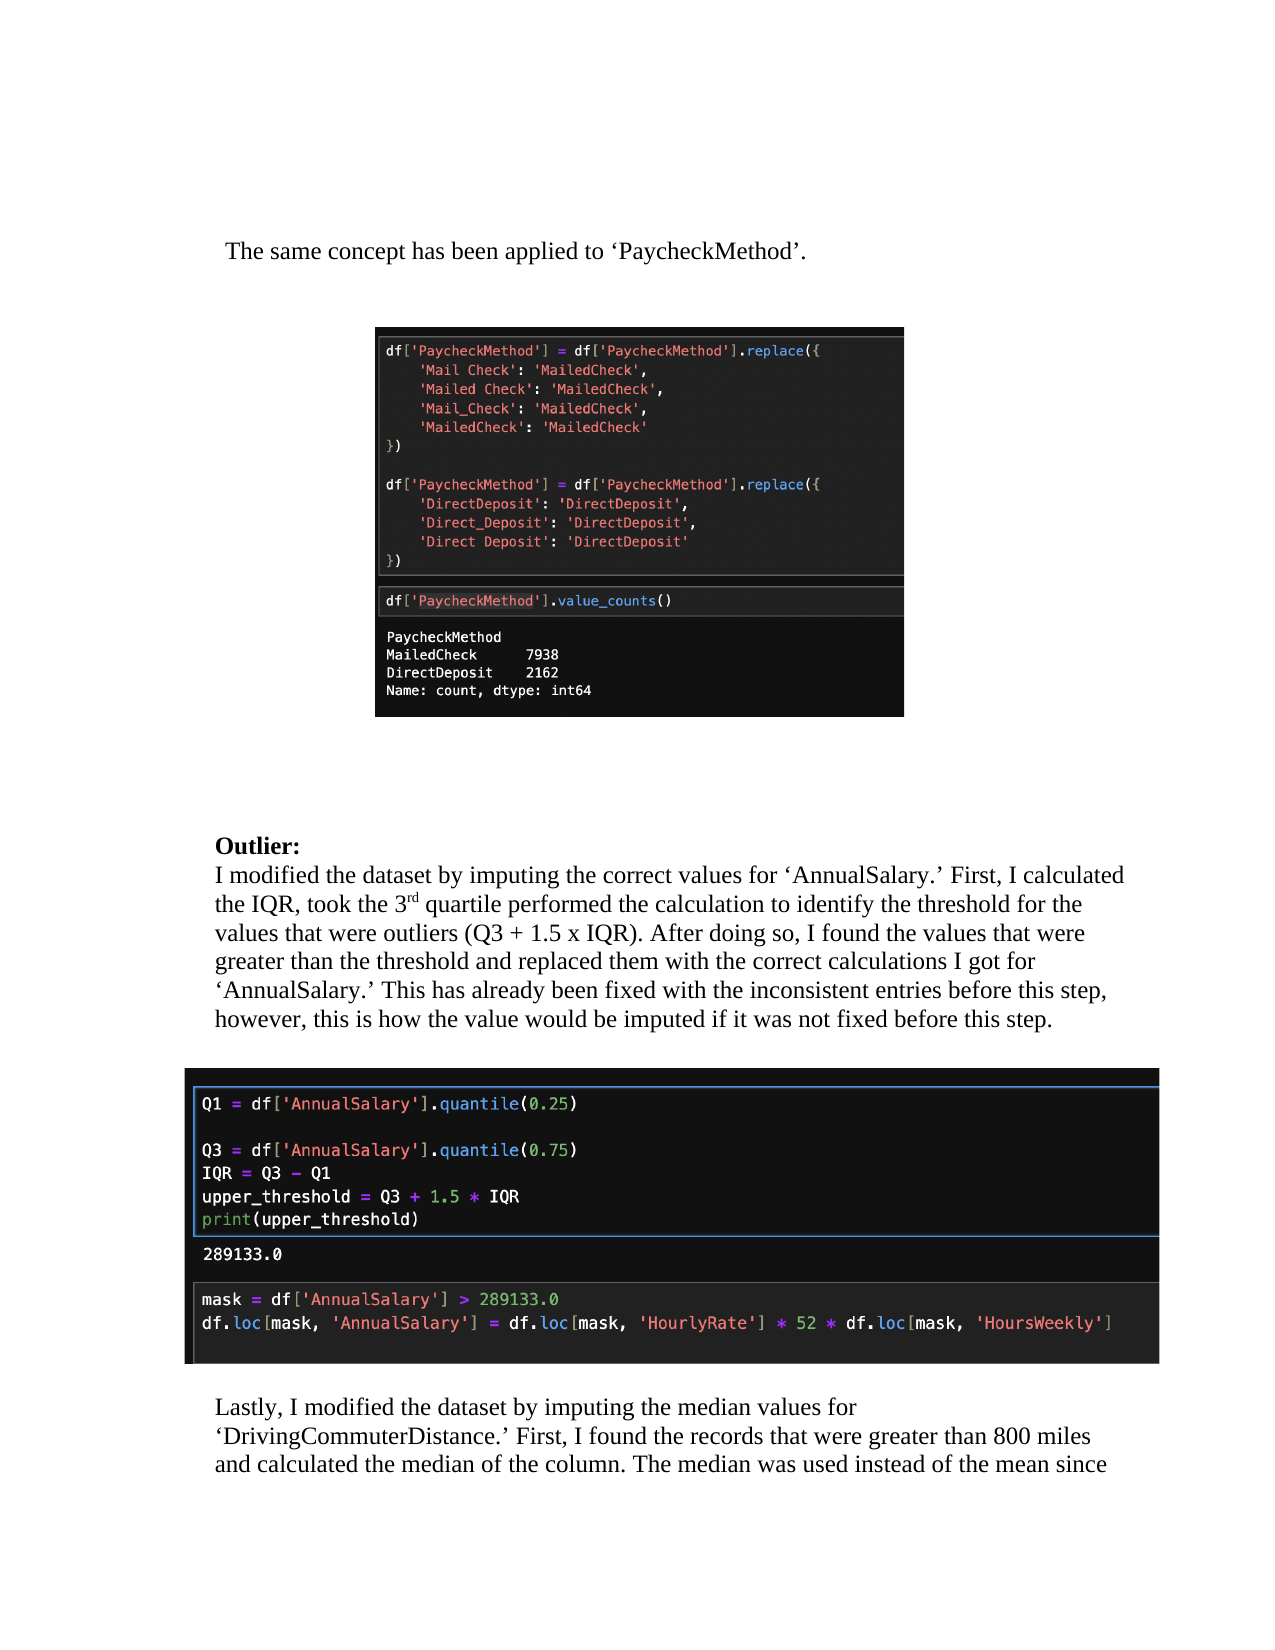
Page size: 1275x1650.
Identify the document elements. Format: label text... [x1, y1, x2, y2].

picture [184, 1068, 1160, 1364]
picture [375, 327, 905, 717]
text The same concept has been applied to ‘PaycheckMethod’. [150, 236, 1125, 265]
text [184, 1392, 1125, 1478]
text I modified the dataset by imputing the correct values for ‘AnnualSalary.’ First, I calculated the IQR, took the 3rd quartile performed the calculation to identify the threshold for the values that were outliers (Q3 + 1.5 x IQR). After doing so, I found the values that were greater than the threshold and replaced them with the correct calculations I got for ‘AnnualSalary.’ This has already been fixed with the inconsistent entries before this step, however, this is how the value would be imputed if it was not fixed before this step. [184, 860, 1125, 1033]
text Outlier: [150, 831, 1125, 860]
